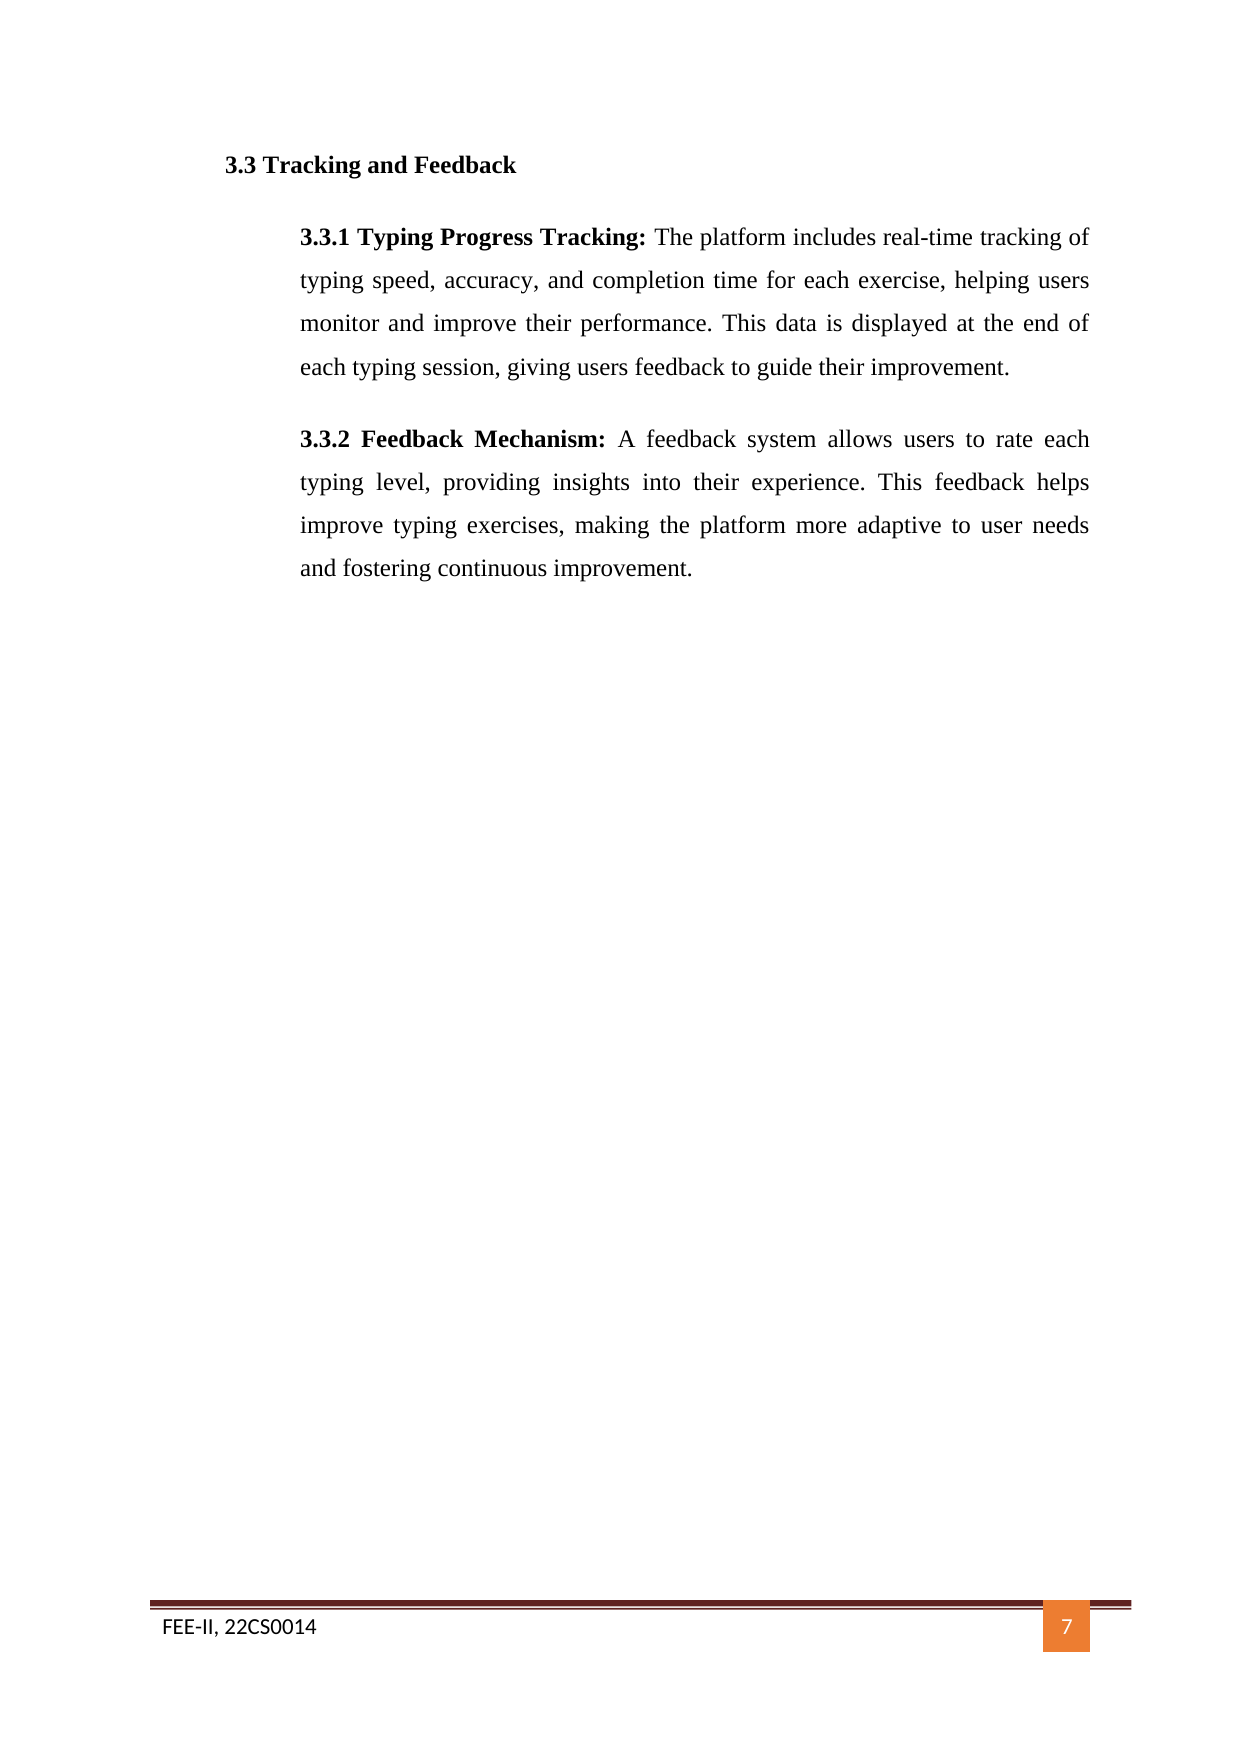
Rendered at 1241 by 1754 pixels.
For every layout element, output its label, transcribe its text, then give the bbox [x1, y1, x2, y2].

text 3.3.2 Feedback Mechanism: A feedback system allows users to rate each typing level, providing insights into their experience. This feedback helps improve typing exercises, making the platform more adaptive to user needs and fostering continuous improvement. [300, 424, 1090, 582]
text 3.3.1 Typing Progress Tracking: The platform includes real-time tracking of typing speed, accuracy, and completion time for each exercise, helping users monitor and improve their performance. This data is displayed at the end of each typing session, giving users feedback to guide their improvement. [300, 222, 1090, 380]
text 3.3 Tracking and Feedback [150, 150, 1090, 179]
